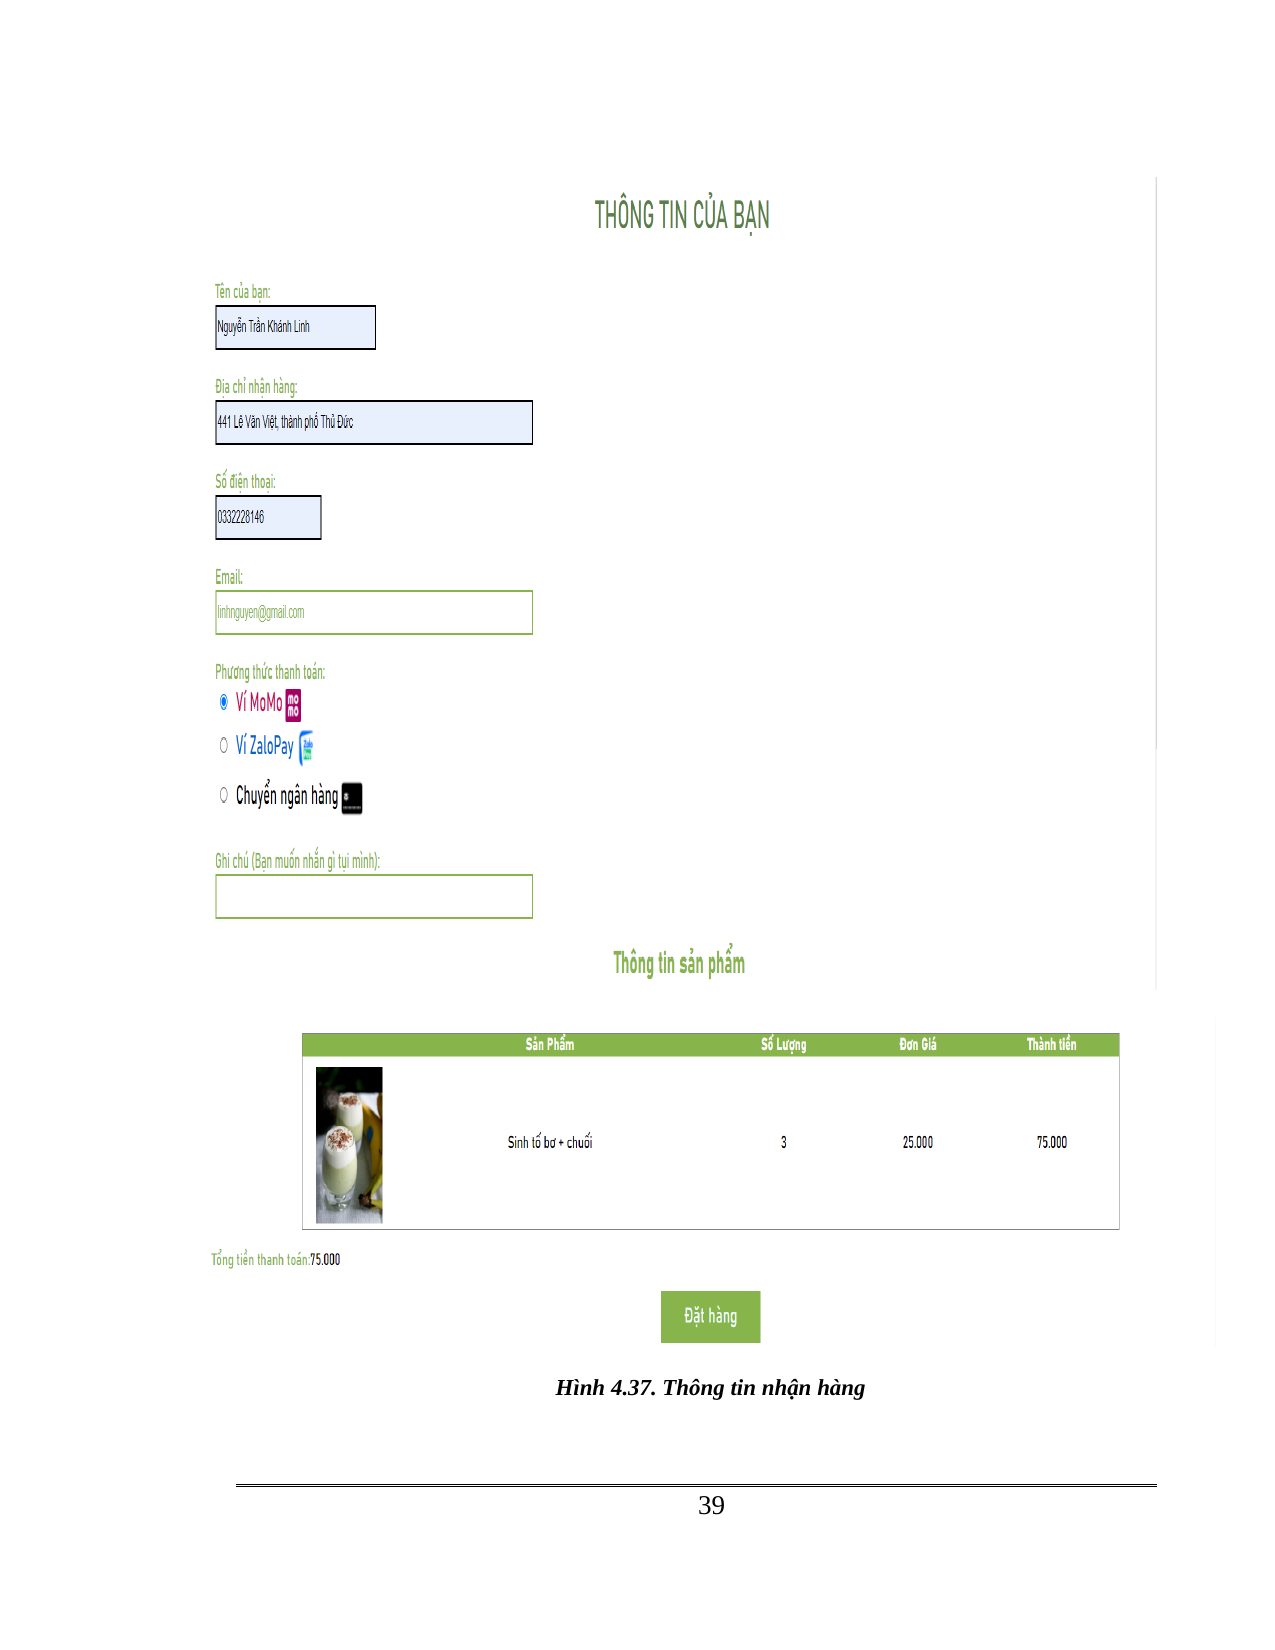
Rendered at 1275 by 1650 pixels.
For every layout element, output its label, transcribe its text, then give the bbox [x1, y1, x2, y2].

picture [206, 177, 1157, 990]
picture [206, 1017, 1216, 1347]
